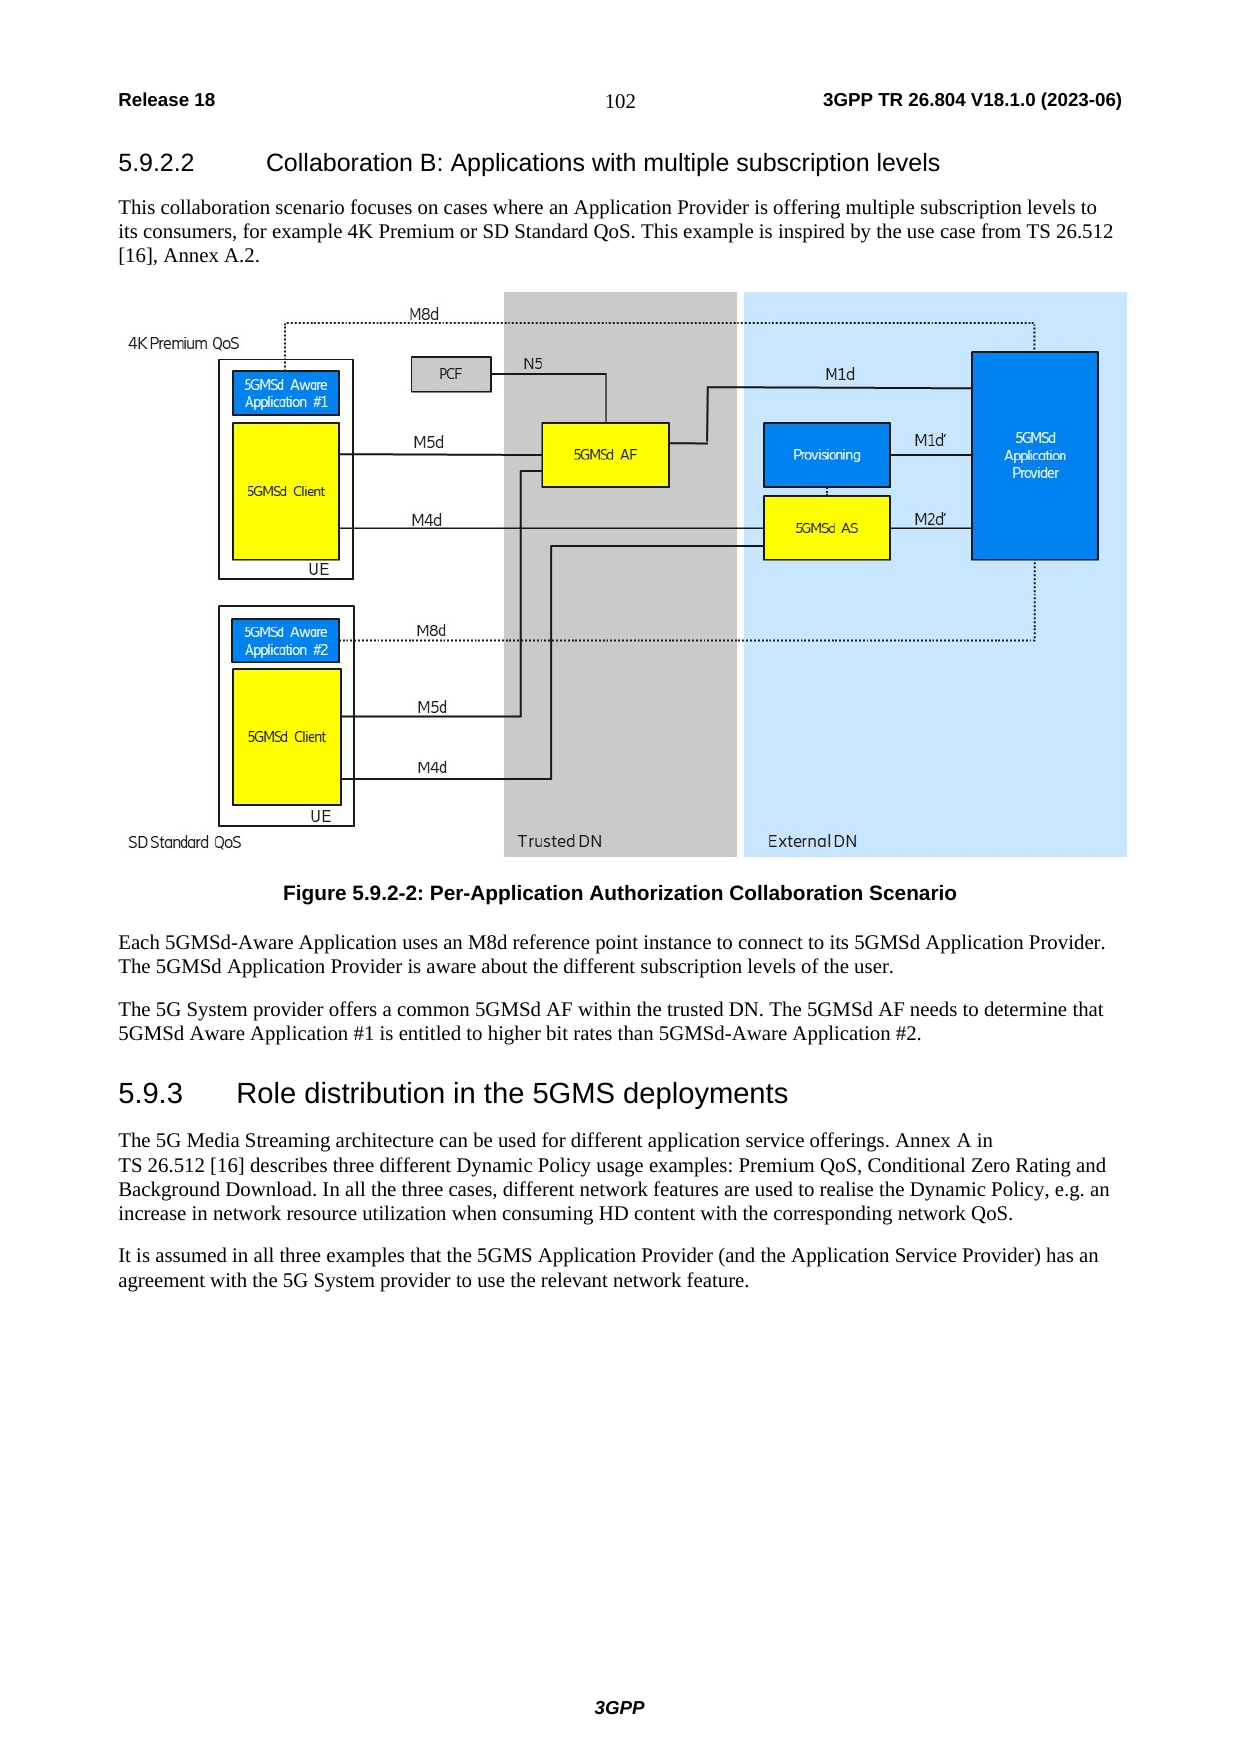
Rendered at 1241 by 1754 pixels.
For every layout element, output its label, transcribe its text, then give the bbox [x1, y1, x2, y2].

text It is assumed in all three examples that the 5GMS Application Provider (and the Application Service Provider) has an agreement with the 5G System provider to use the relevant network feature. [118, 1243, 1122, 1292]
text Each 5GMSd-Aware Application uses an M8d reference point instance to connect to its 5GMSd Application Provider. The 5GMSd Application Provider is aware about the different subscription levels of the user. [118, 930, 1122, 978]
text The 5G System provider offers a common 5GMSd AF within the trusted DN. The 5GMSd AF needs to determine that 5GMSd Aware Application #1 is entitled to higher bit rates than 5GMSd-Aware Application #2. [118, 997, 1122, 1045]
subtitle 5.9.2.2 Collaboration B: Applications with multiple subscription levels [118, 147, 1122, 176]
text The 5G Media Streaming architecture can be used for different application service offerings. Annex A in TS 26.512 [16] describes three different Dynamic Policy usage examples: Premium QoS, Conditional Zero Rating and Background Download. In all the three cases, different network features are used to realise the Dynamic Policy, e.g. an increase in network resource utilization when consuming HD content with the corresponding network QoS. [118, 1128, 1122, 1225]
subtitle 5.9.3 Role distribution in the 5GMS deployments [118, 1076, 1122, 1110]
text This collaboration scenario focuses on cases where an Application Provider is offering multiple subscription levels to its consumers, for example 4K Premium or SD Standard QoS. This example is inspired by the use case from TS 26.512 [16], Annex A.2. [118, 195, 1122, 267]
text Figure 5.9.2-2: Per-Application Authorization Collaboration Scenario [118, 881, 1122, 905]
picture [118, 292, 1128, 863]
